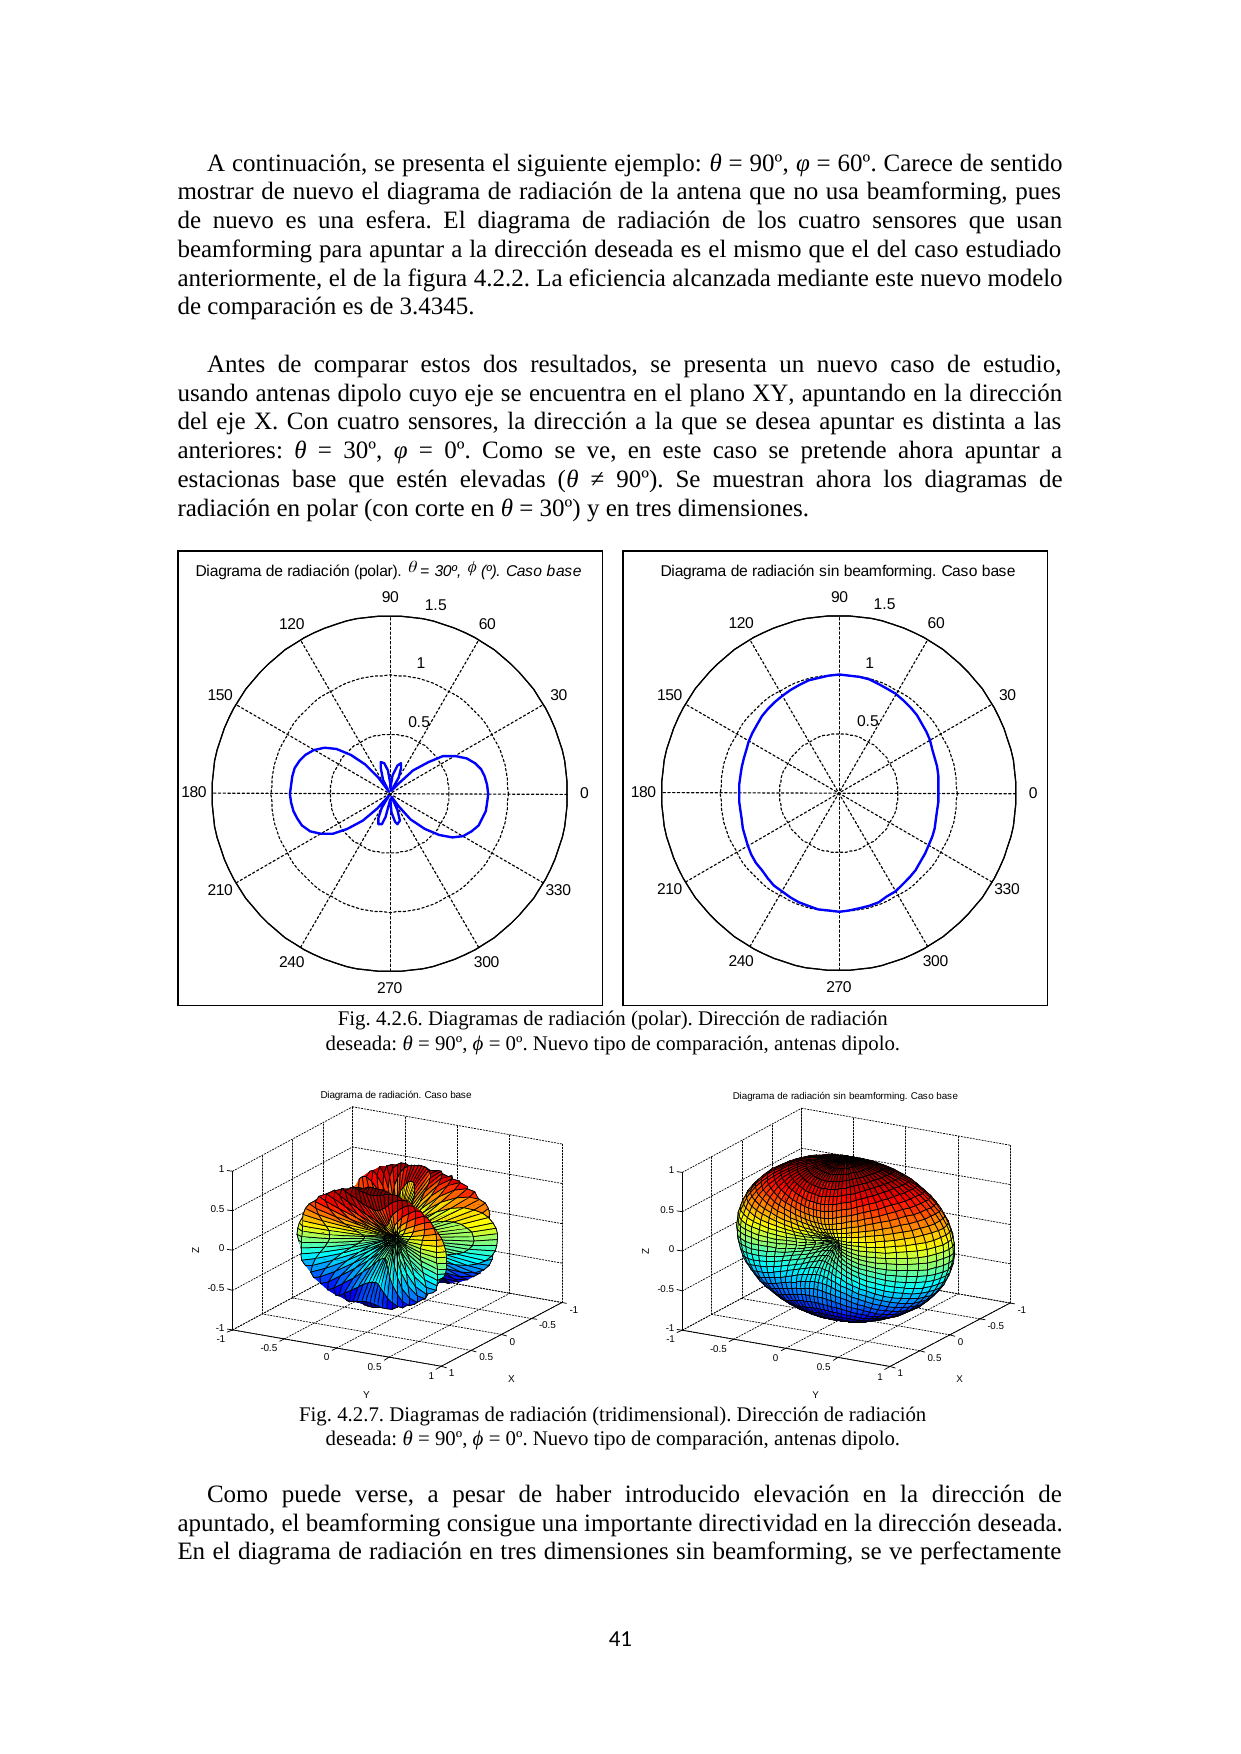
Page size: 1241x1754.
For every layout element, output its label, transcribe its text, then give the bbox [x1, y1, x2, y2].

text Antes de comparar estos dos resultados, se presenta un nuevo caso de estudio, usando antenas dipolo cuyo eje se encuentra en el plano XY, apuntando en la dirección del eje X. Con cuatro sensores, la dirección a la que se desea apuntar es distinta a las anteriores: θ = 30º, φ = 0º. Como se ve, en este caso se pretende ahora apuntar a estacionas base que estén elevadas (θ ≠ 90º). Se muestran ahora los diagramas de radiación en polar (con corte en θ = 30º) y en tres dimensiones. [177, 349, 1063, 521]
text A continuación, se presenta el siguiente ejemplo: θ = 90º, φ = 60º. Carece de sentido mostrar de nuevo el diagrama de radiación de la antena que no usa beamforming, pues de nuevo es una esfera. El diagrama de radiación de los cuatro sensores que usan beamforming para apuntar a la dirección deseada es el mismo que el del caso estudiado anteriormente, el de la figura 4.2.2. La eficiencia alcanzada mediante este nuevo modelo de comparación es de 3.4345. [177, 148, 1063, 320]
text deseada: θ = 90º, ϕ = 0º. Nuevo tipo de comparación, antenas dipolo. [0, 1030, 1226, 1054]
text deseada: θ = 90º, ϕ = 0º. Nuevo tipo de comparación, antenas dipolo. [0, 1426, 1226, 1450]
text Fig. 4.2.7. Diagramas de radiación (tridimensional). Dirección de radiación [0, 1402, 1226, 1426]
text Fig. 4.2.6. Diagramas de radiación (polar). Dirección de radiación [0, 1006, 1226, 1030]
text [177, 1479, 1063, 1565]
